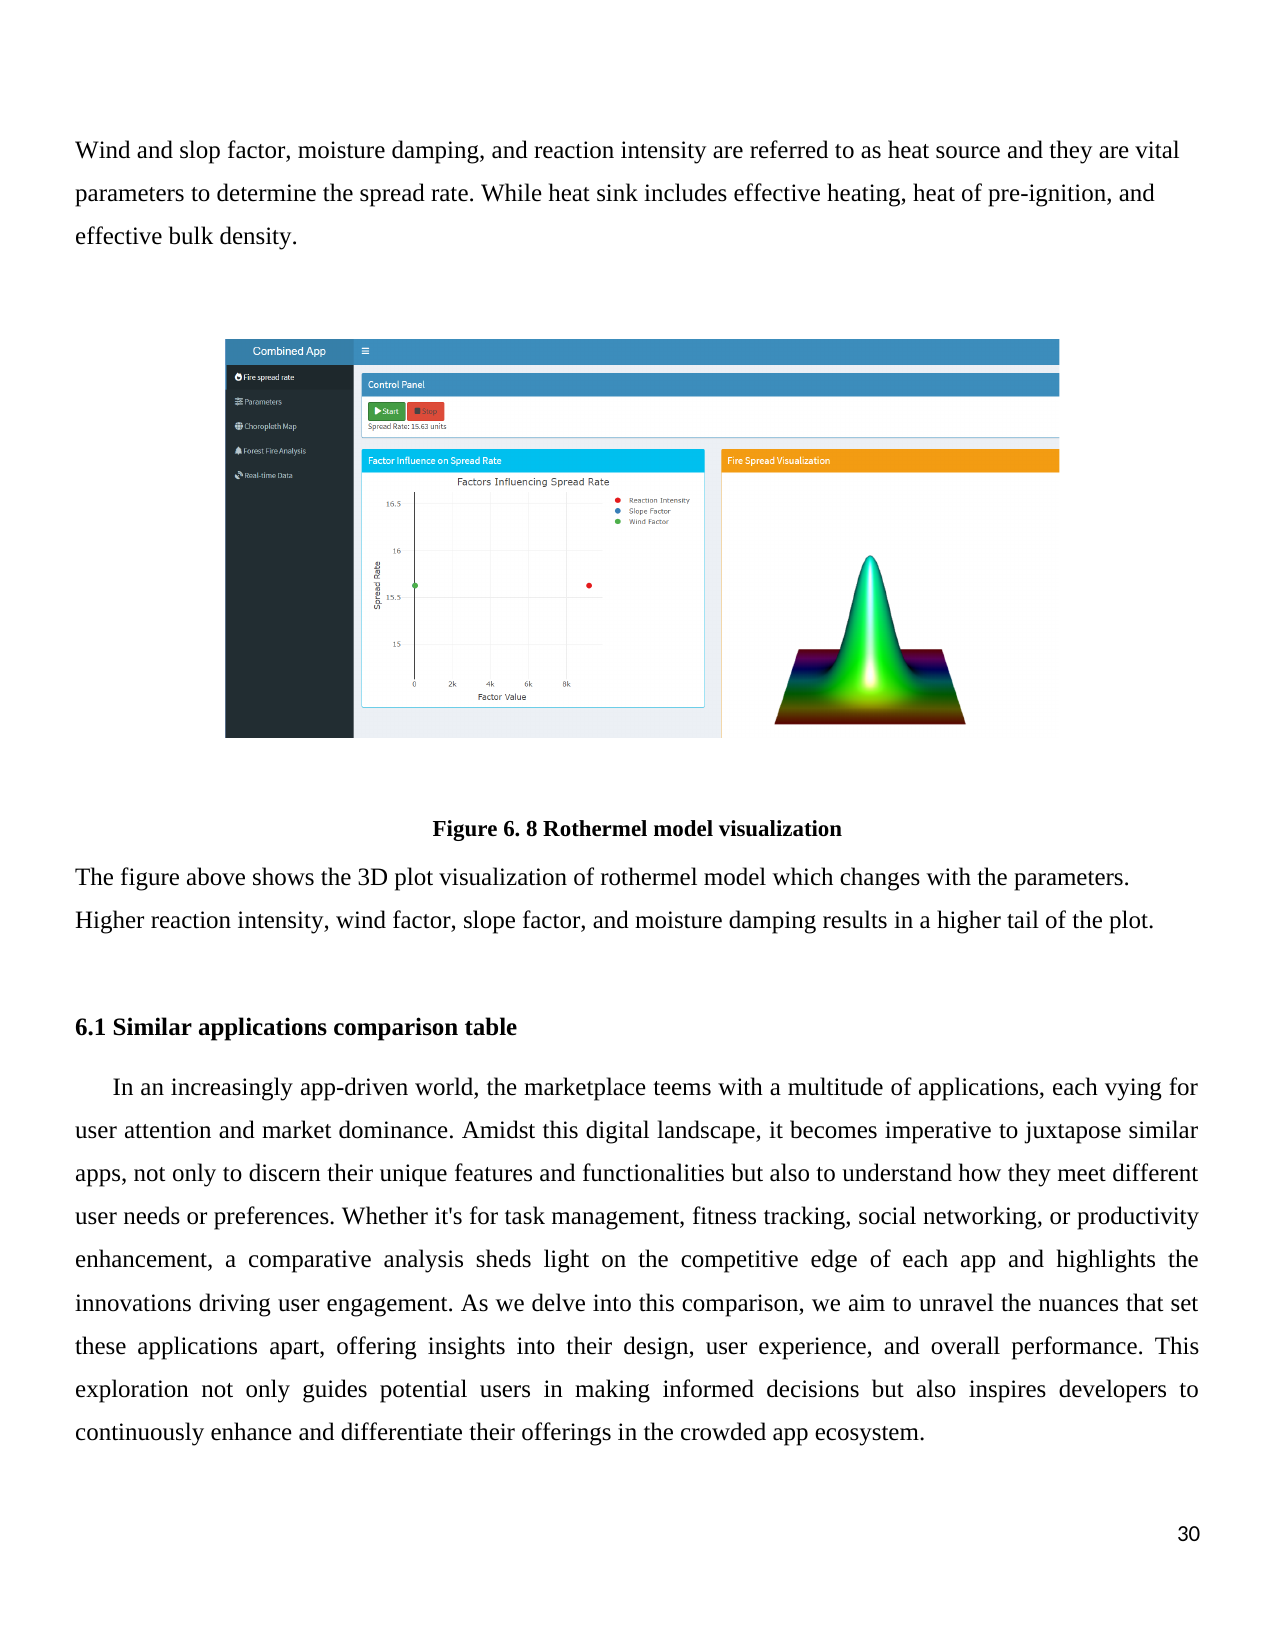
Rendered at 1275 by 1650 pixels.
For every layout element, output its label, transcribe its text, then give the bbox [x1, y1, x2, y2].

text Figure 6. 8 Rothermel model visualization [75, 815, 1200, 842]
text The figure above shows the 3D plot visualization of rothermel model which changes with the parameters. Higher reaction intensity, wind factor, slope factor, and moisture damping results in a higher tail of the plot. [75, 862, 1200, 934]
text Wind and slop factor, moisture damping, and reaction intensity are referred to as heat source and they are vital parameters to determine the spread rate. While heat sink includes effective heating, heat of pre-ignition, and effective bulk density. [75, 135, 1200, 250]
text In an increasingly app-driven world, the marketplace teems with a multitude of applications, each vying for user attention and market dominance. Amidst this digital landscape, it becomes imperative to juxtapose similar apps, not only to discern their unique features and functionalities but also to understand how they meet different user needs or preferences. Whether it's for task management, fitness tracking, social networking, or productivity enhancement, a comparative analysis sheds light on the competitive edge of each app and highlights the innovations driving user engagement. As we delve into this comparison, we aim to unravel the nuances that set these applications apart, offering insights into their design, user experience, and overall performance. This exploration not only guides potential users in making informed decisions but also inspires developers to continuously enhance and differentiate their offerings in the crowded app ecosystem. [75, 1072, 1200, 1446]
subtitle 6.1 Similar applications comparison table [75, 1012, 1200, 1041]
picture [225, 339, 1060, 738]
